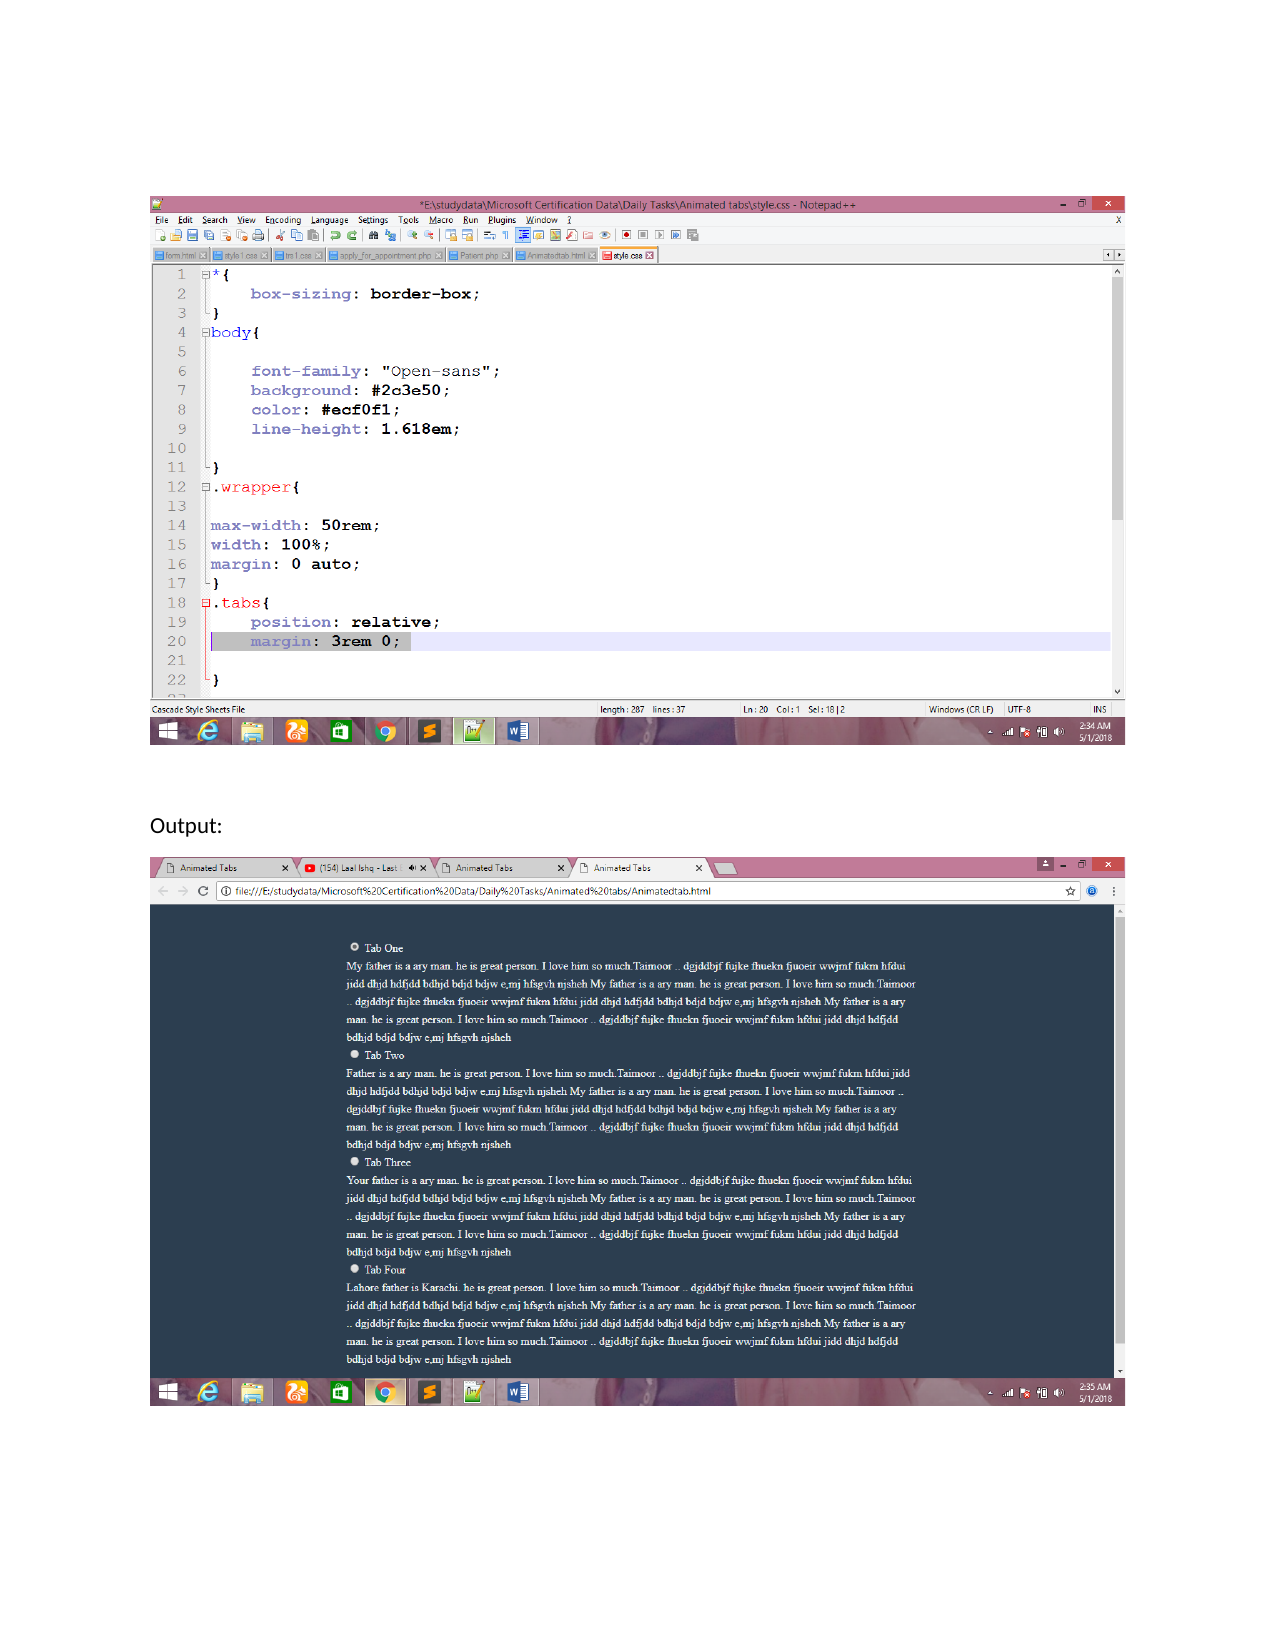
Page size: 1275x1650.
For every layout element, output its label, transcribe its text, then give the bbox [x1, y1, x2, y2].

text Output: [150, 811, 1125, 839]
picture [150, 196, 1125, 745]
picture [150, 857, 1125, 1406]
